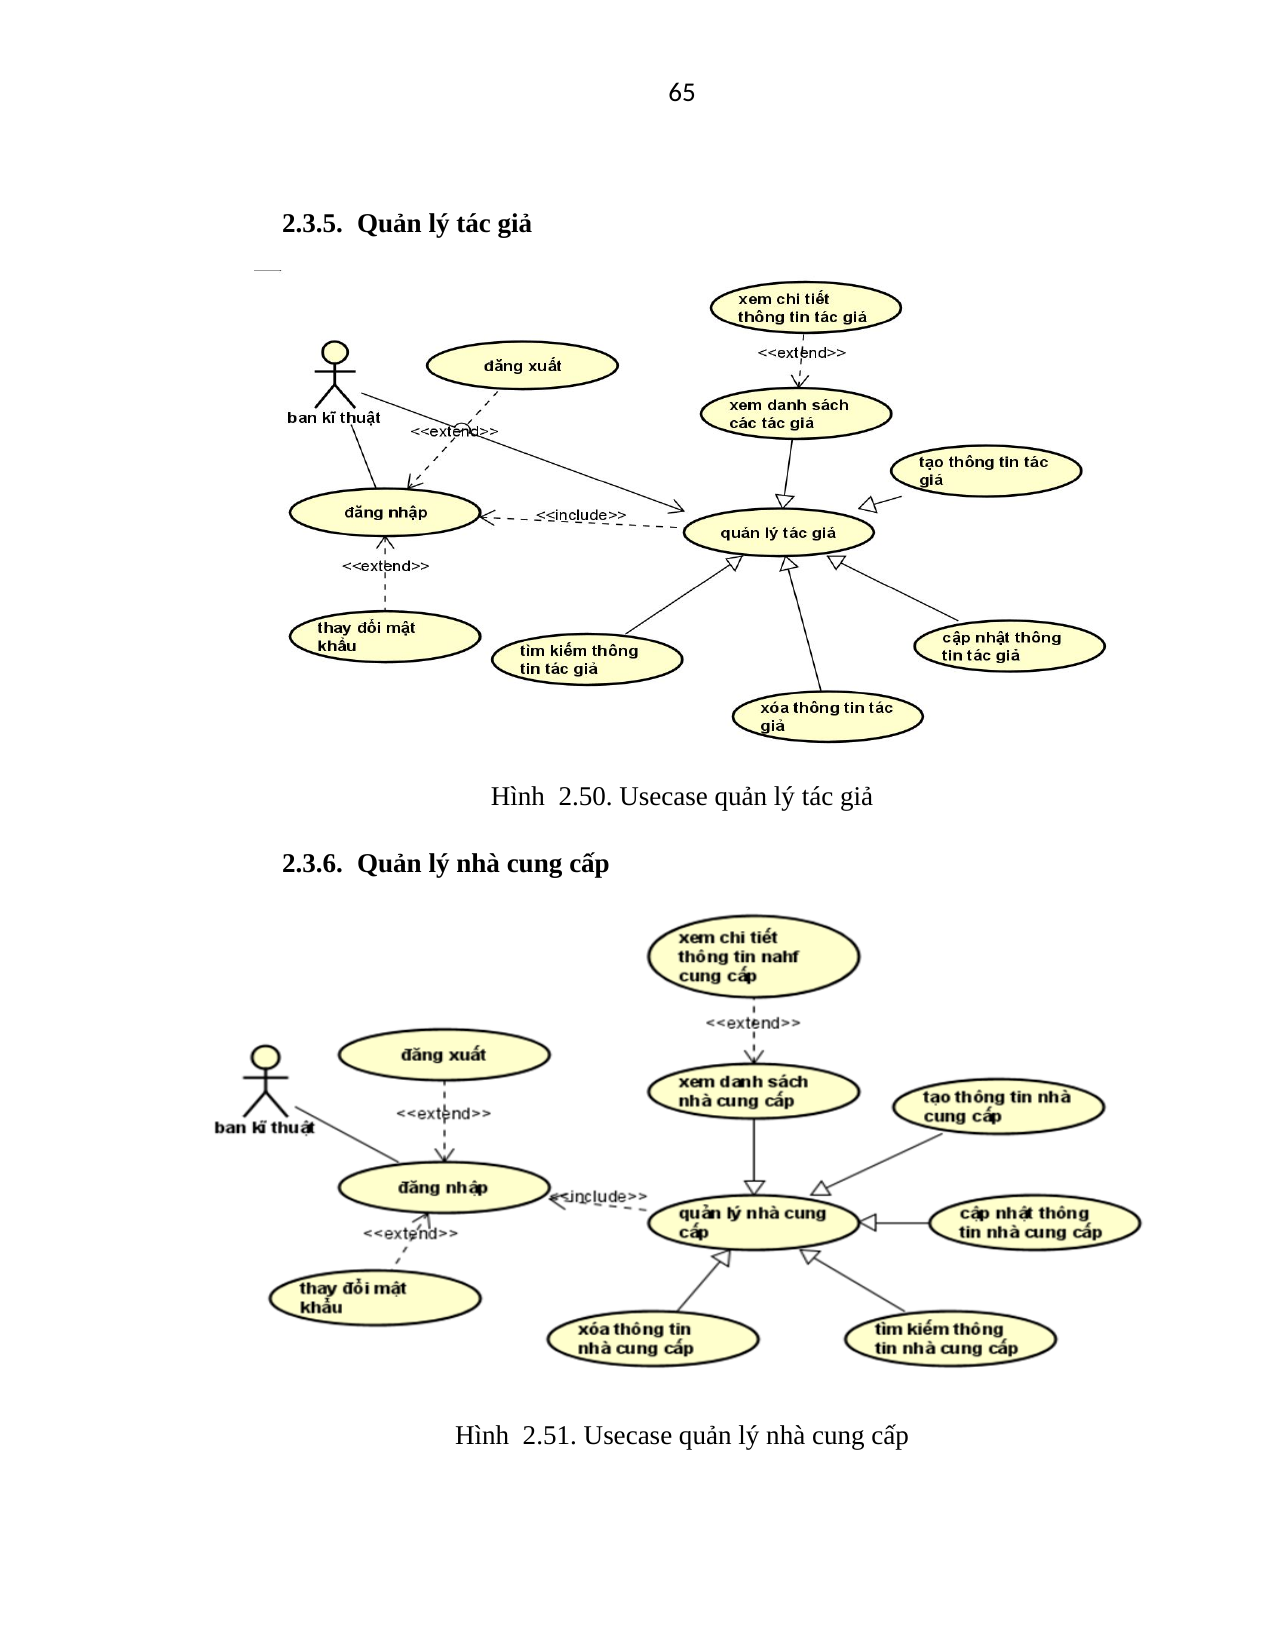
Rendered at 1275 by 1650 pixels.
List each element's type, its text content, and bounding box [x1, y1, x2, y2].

list Quản lý nhà cung cấp [282, 847, 1157, 878]
picture [208, 910, 1155, 1386]
picture [254, 270, 1110, 747]
list Quản lý tác giả [282, 207, 1157, 238]
